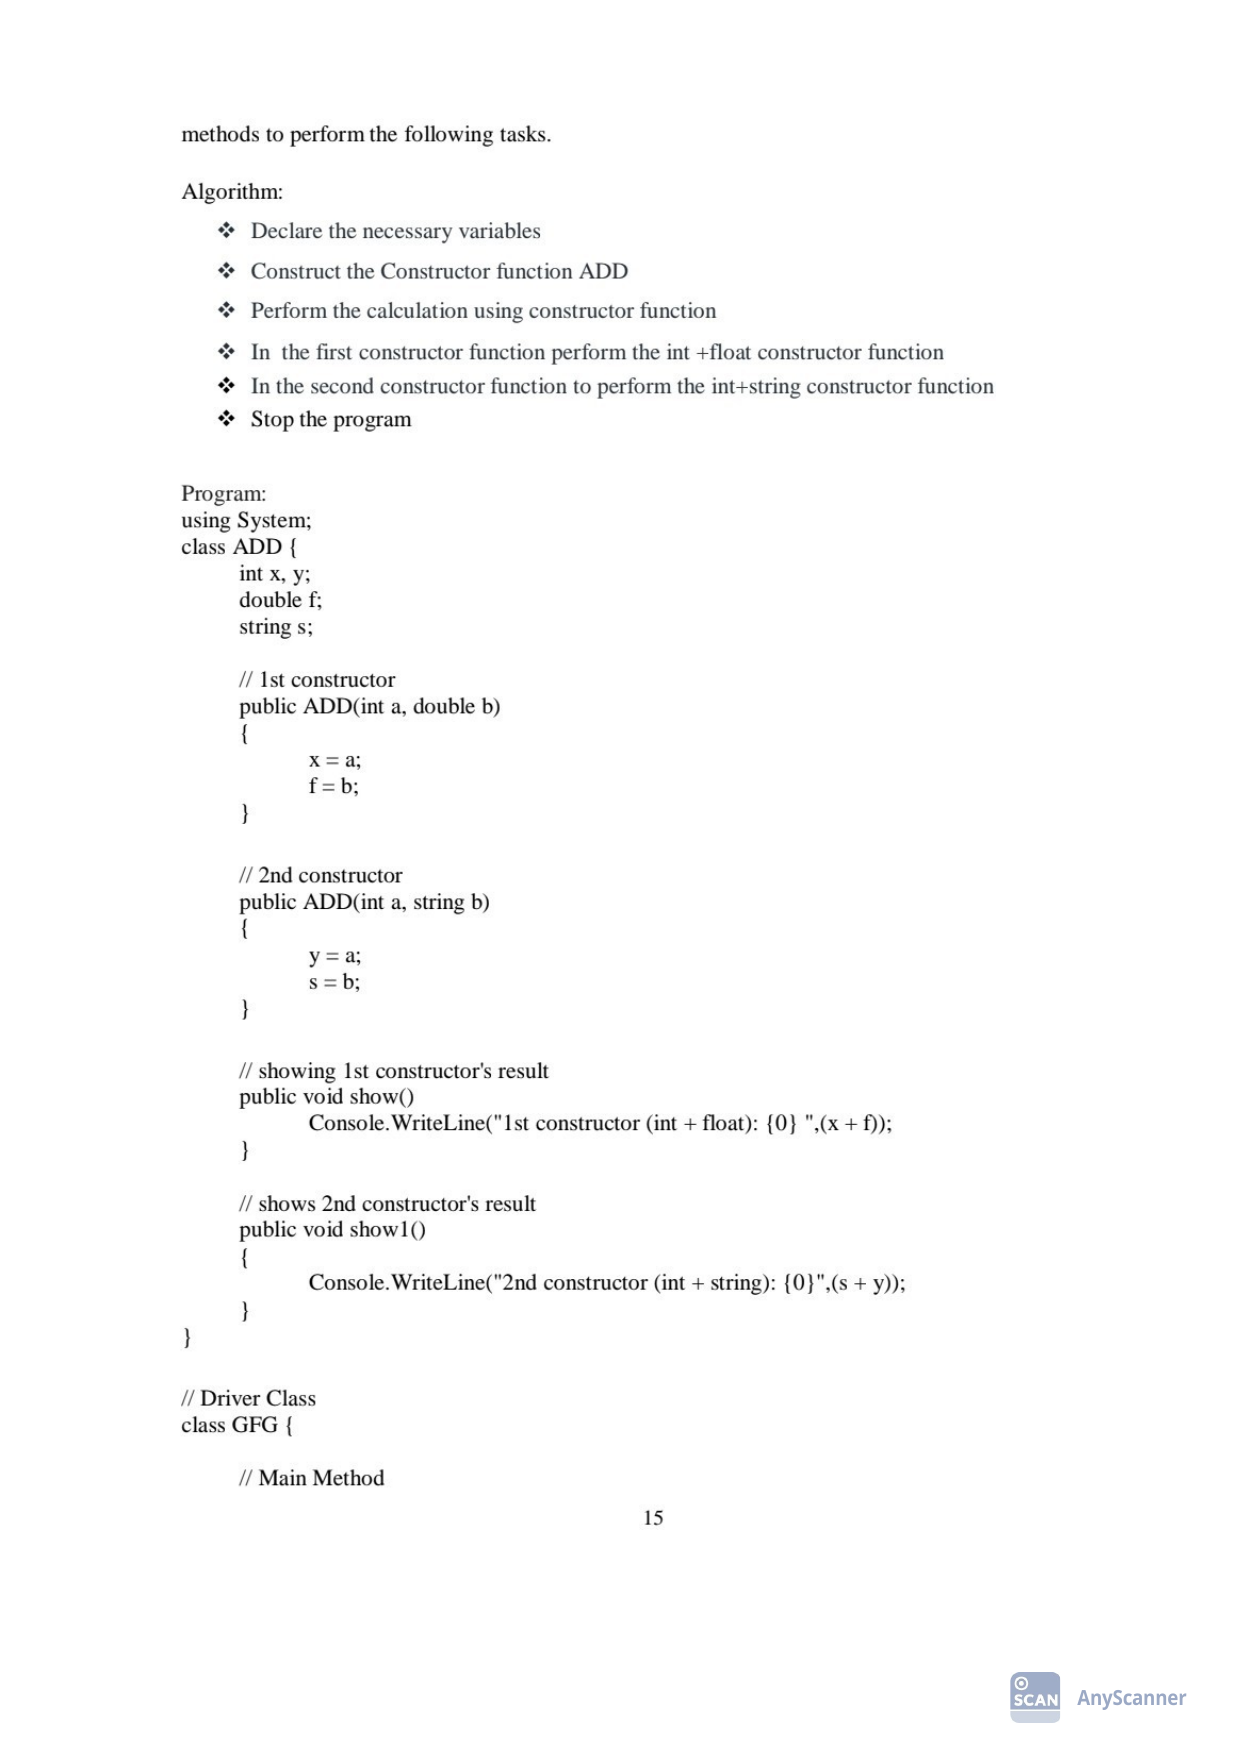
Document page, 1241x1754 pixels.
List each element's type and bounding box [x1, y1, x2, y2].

picture [179, 118, 997, 1530]
picture [1010, 1672, 1061, 1723]
